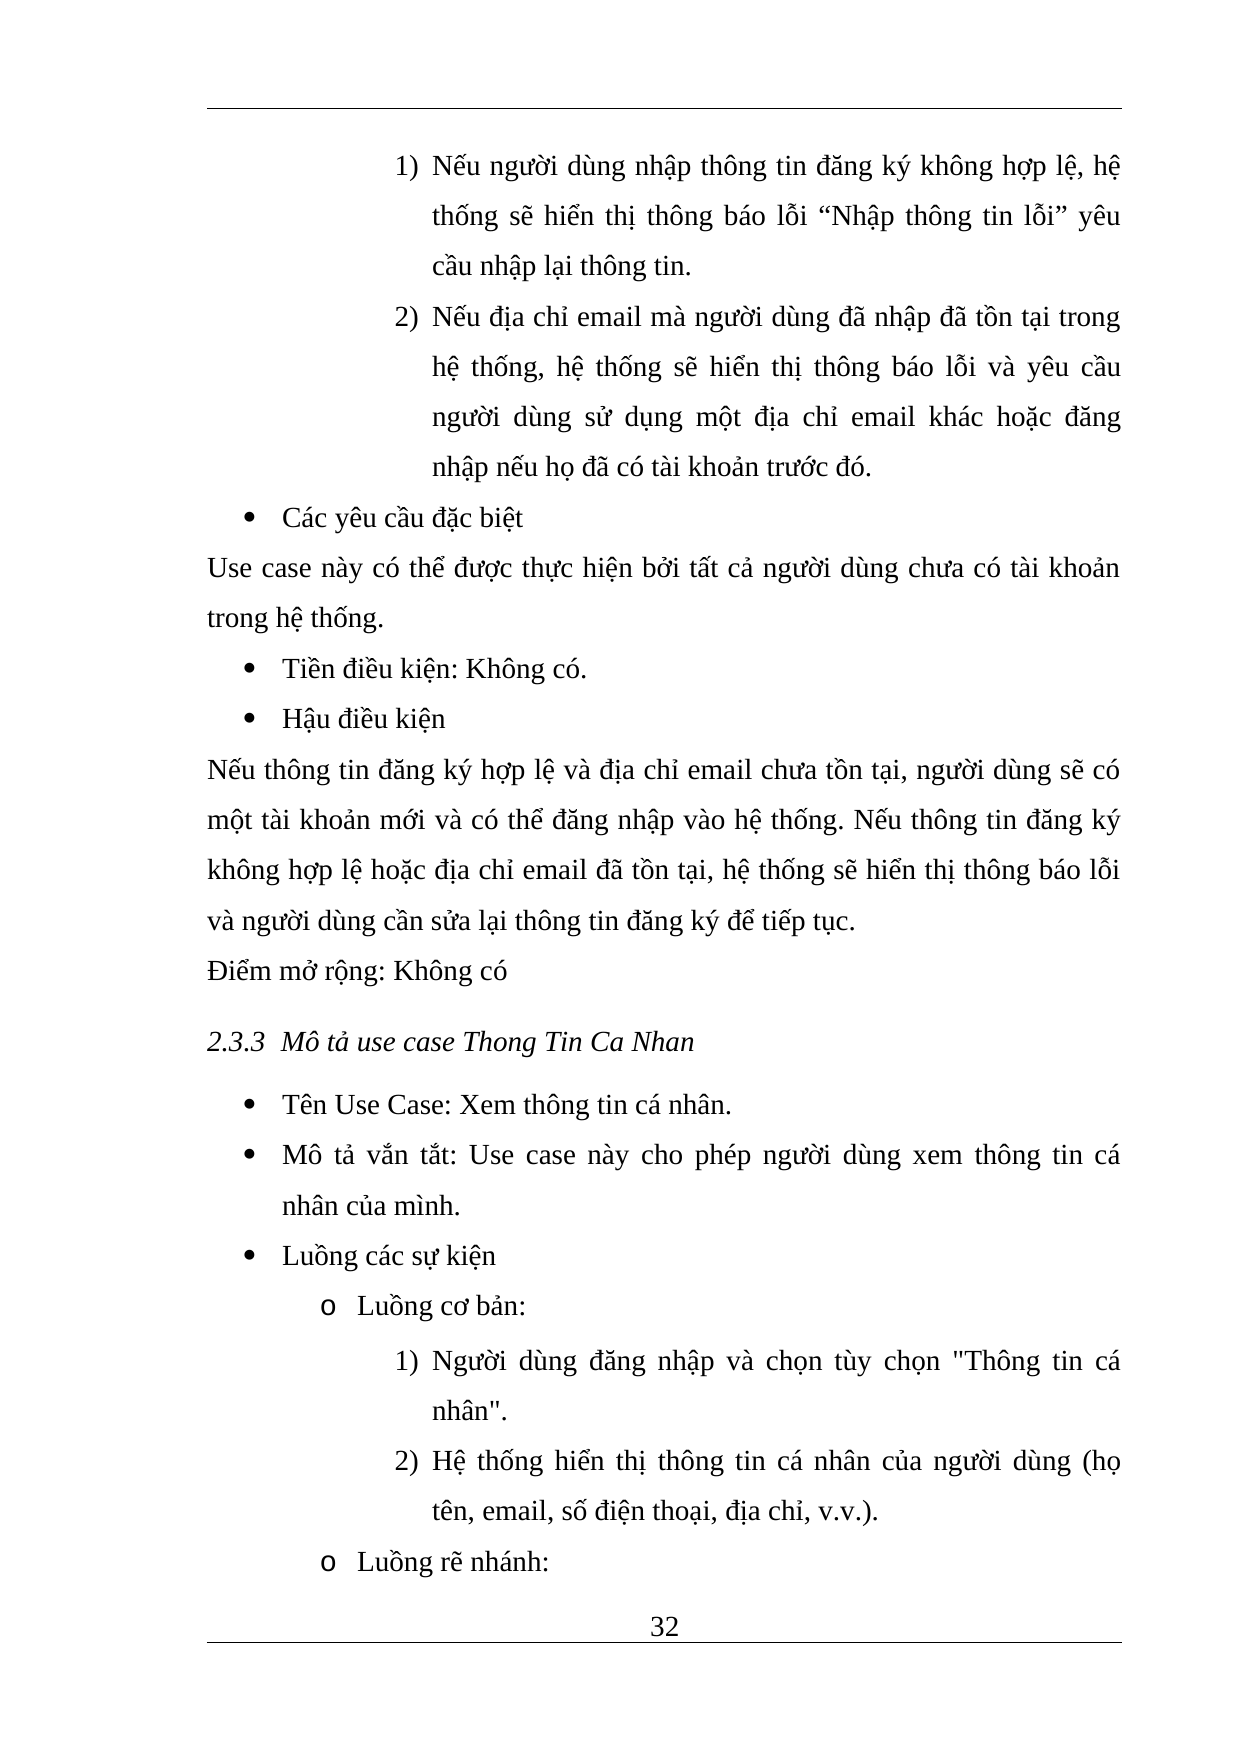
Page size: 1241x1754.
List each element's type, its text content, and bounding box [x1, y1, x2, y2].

text Nếu thông tin đăng ký hợp lệ và địa chỉ email chưa tồn tại, người dùng sẽ có một tài khoản mới và có thể đăng nhập vào hệ thống. Nếu thông tin đăng ký không hợp lệ hoặc địa chỉ email đã tồn tại, hệ thống sẽ hiển thị thông báo lỗi và người dùng cần sửa lại thông tin đăng ký để tiếp tục. [207, 752, 1122, 936]
list Nếu người dùng nhập thông tin đăng ký không hợp lệ, hệ thống sẽ hiển thị thông báo lỗi “Nhập thông tin lỗi” yêu cầu nhập lại thông tin. [394, 148, 1122, 282]
list Tiền điều kiện: Không có. [244, 651, 1122, 684]
text Điểm mở rộng: Không có [207, 953, 1122, 987]
list Hệ thống hiển thị thông tin cá nhân của người dùng (họ tên, email, số điện thoại, địa chỉ, v.v.). [394, 1443, 1122, 1527]
list Các yêu cầu đặc biệt [244, 500, 1122, 533]
subtitle Mô tả use case Thong Tin Ca Nhan [207, 1024, 1122, 1058]
text Use case này có thể được thực hiện bởi tất cả người dùng chưa có tài khoản trong hệ thống. [207, 550, 1122, 634]
list Người dùng đăng nhập và chọn tùy chọn "Thông tin cá nhân". [394, 1343, 1122, 1426]
list Luồng các sự kiện [244, 1238, 1122, 1272]
list Hậu điều kiện [244, 701, 1122, 735]
list Luồng rẽ nhánh: [319, 1544, 1122, 1580]
list Tên Use Case: Xem thông tin cá nhân. [244, 1087, 1122, 1121]
list Luồng cơ bản: [319, 1288, 1122, 1324]
list Mô tả vắn tắt: Use case này cho phép người dùng xem thông tin cá nhân của mình. [244, 1137, 1122, 1221]
list Nếu địa chỉ email mà người dùng đã nhập đã tồn tại trong hệ thống, hệ thống sẽ hiển thị thông báo lỗi và yêu cầu người dùng sử dụng một địa chỉ email khác hoặc đăng nhập nếu họ đã có tài khoản trước đó. [394, 299, 1122, 483]
